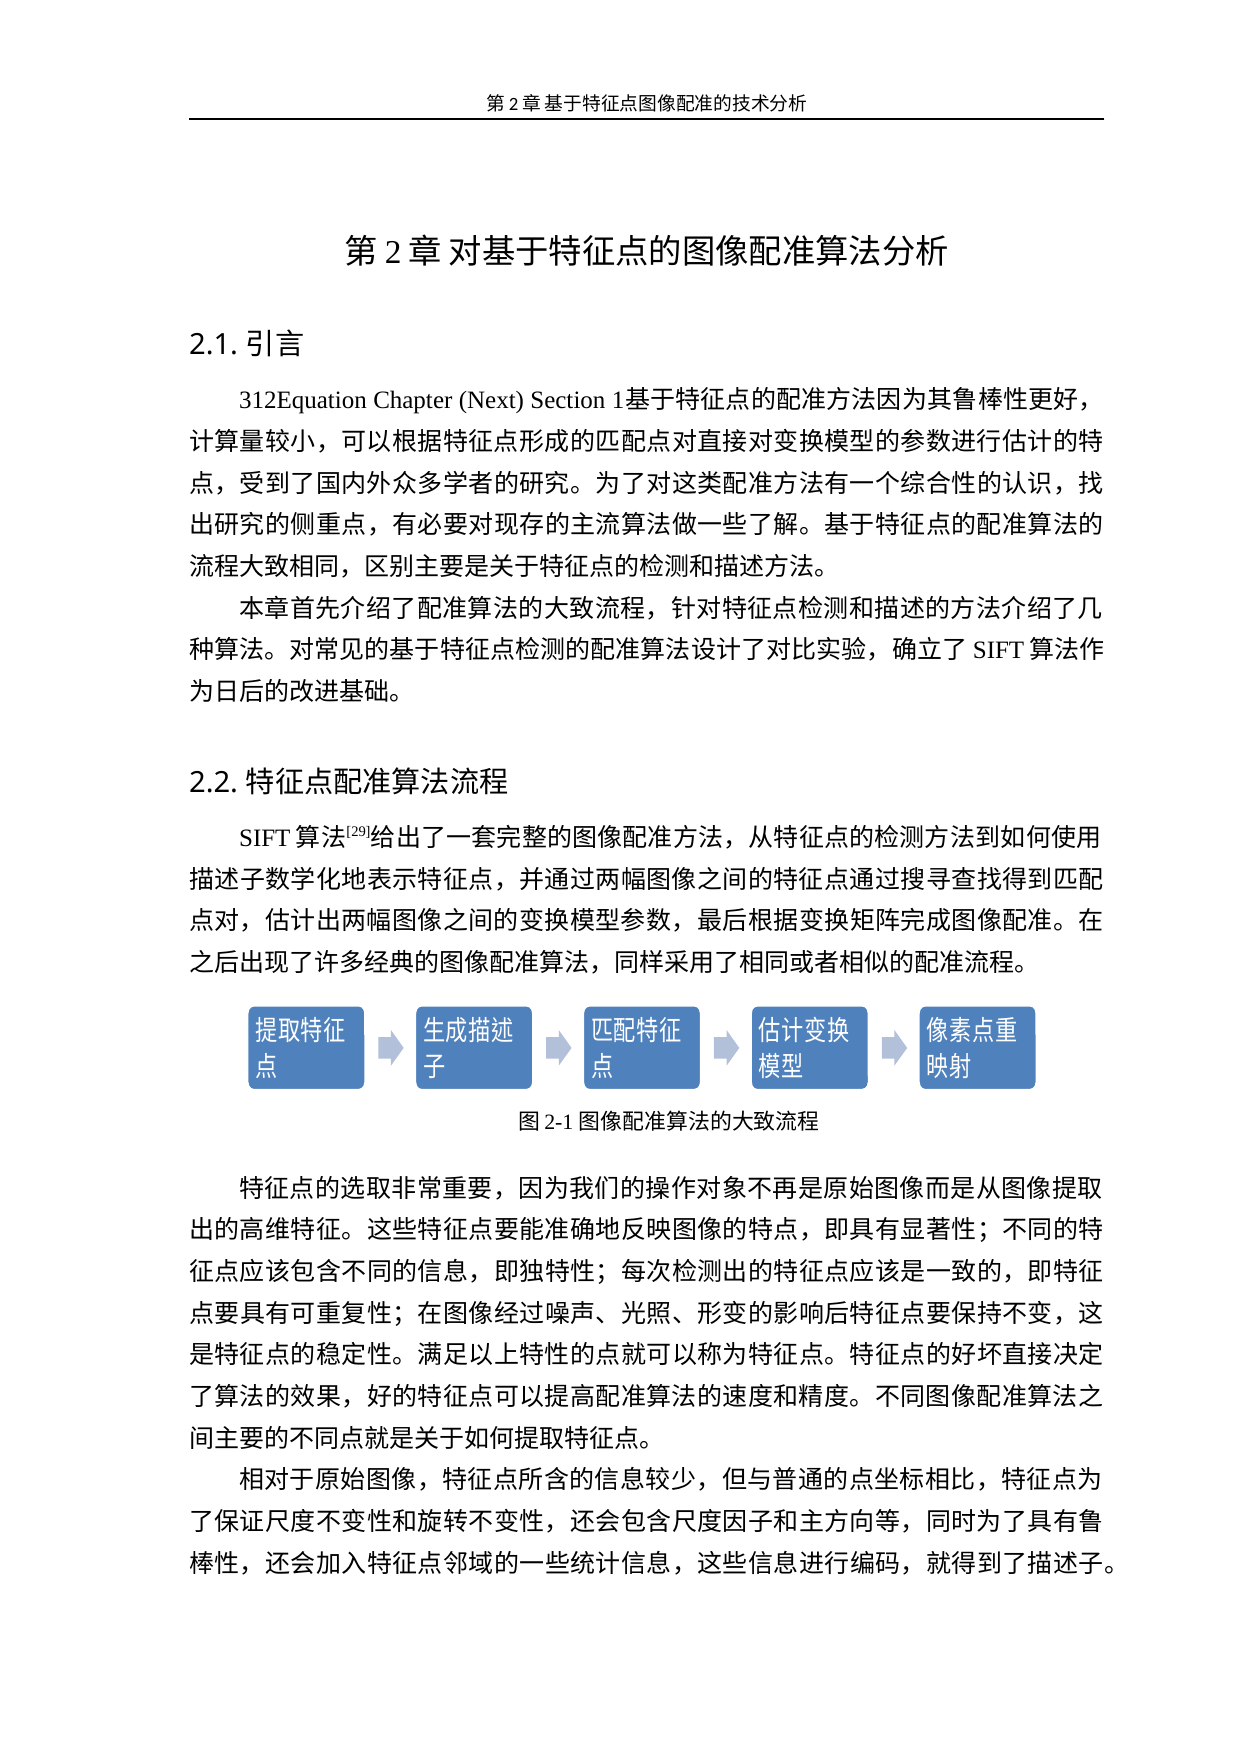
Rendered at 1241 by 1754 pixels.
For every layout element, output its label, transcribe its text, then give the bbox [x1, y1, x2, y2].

subtitle 第2章 对基于特征点的图像配准算法分析 [189, 230, 1104, 271]
subtitle 2.1. 引言 [189, 321, 1104, 363]
subtitle 2.2. 特征点配准算法流程 [189, 759, 1104, 801]
subtitle 图2-1 图像配准算法的大致流程 [189, 1110, 1104, 1135]
text 特征点的选取非常重要，因为我们的操作对象不再是原始图像而是从图像提取出的高维特征。这些特征点要能准确地反映图像的特点，即具有显著性；不同的特征点应该包含不同的信息，即独特性；每次检测出的特征点应该是一致的，即特征点要具有可重复性；在图像经过噪声、光照、形变的影响后特征点要保持不变，这是特征点的稳定性。满足以上特性的点就可以称为特征点。特征点的好坏直接决定了算法的效果，好的特征点可以提高配准算法的速度和精度。不同图像配准算法之间主要的不同点就是关于如何提取特征点。 [189, 1164, 1104, 1456]
text 本章首先介绍了配准算法的大致流程，针对特征点检测和描述的方法介绍了几种算法。对常见的基于特征点检测的配准算法设计了对比实验，确立了SIFT算法作为日后的改进基础。 [189, 584, 1104, 709]
text 基于特征点的配准方法因为其鲁棒性更好，计算量较小，可以根据特征点形成的匹配点对直接对变换模型的参数进行估计的特点，受到了国内外众多学者的研究。为了对这类配准方法有一个综合性的认识，找出研究的侧重点，有必要对现存的主流算法做一些了解。基于特征点的配准算法的流程大致相同，区别主要是关于特征点的检测和描述方法。 [189, 376, 1104, 584]
text SIFT算法[29]给出了一套完整的图像配准方法，从特征点的检测方法到如何使用描述子数学化地表示特征点，并通过两幅图像之间的特征点通过搜寻查找得到匹配点对，估计出两幅图像之间的变换模型参数，最后根据变换矩阵完成图像配准。在之后出现了许多经典的图像配准算法，同样采用了相同或者相似的配准流程。 [189, 813, 1104, 980]
